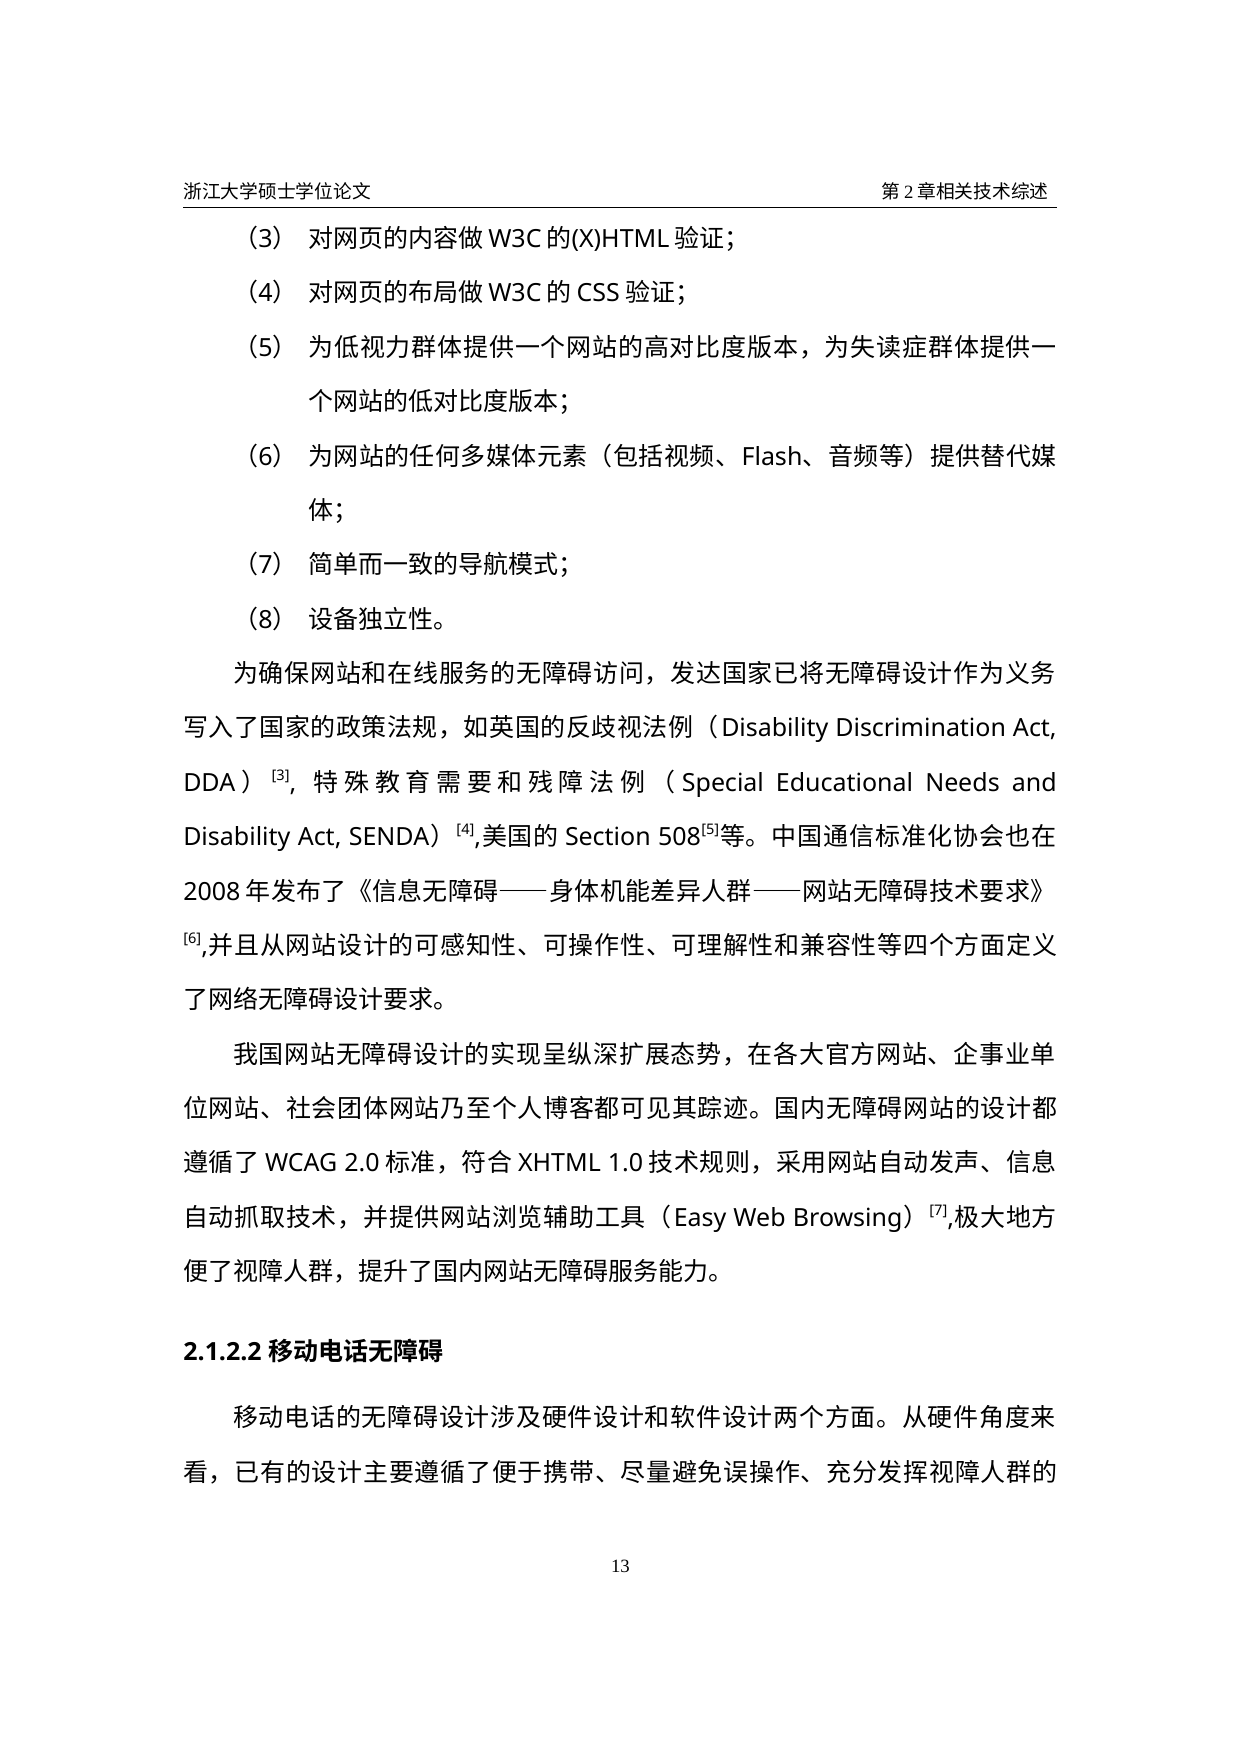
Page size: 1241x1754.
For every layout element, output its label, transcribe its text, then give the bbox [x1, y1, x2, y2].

subtitle 移动电话无障碍 [183, 1331, 1057, 1367]
list 对网页的内容做W3C的(X)HTML验证； [233, 218, 1057, 255]
list 为低视力群体提供一个网站的高对比度版本，为失读症群体提供一个网站的低对比度版本； [233, 327, 1057, 418]
list 简单而一致的导航模式； [233, 545, 1057, 581]
text 我国网站无障碍设计的实现呈纵深扩展态势，在各大官方网站、企事业单位网站、社会团体网站乃至个人博客都可见其踪迹。国内无障碍网站的设计都遵循了WCAG 2.0标准，符合XHTML 1.0技术规则，采用网站自动发声、信息自动抓取技术，并提供网站浏览辅助工具（Easy Web Browsing）[7],极大地方便了视障人群，提升了国内网站无障碍服务能力。 [183, 1034, 1057, 1288]
text 为确保网站和在线服务的无障碍访问，发达国家已将无障碍设计作为义务写入了国家的政策法规，如英国的反歧视法例（Disability Discrimination Act, DDA）[3], 特殊教育需要和残障法例（Special Educational Needs and Disability Act, SENDA）[4],美国的Section 508[5]等。中国通信标准化协会也在2008年发布了《信息无障碍——身体机能差异人群——网站无障碍技术要求》[6],并且从网站设计的可感知性、可操作性、可理解性和兼容性等四个方面定义了网络无障碍设计要求。 [183, 653, 1057, 1016]
list 设备独立性。 [233, 599, 1057, 635]
list 为网站的任何多媒体元素（包括视频、Flash、音频等）提供替代媒体； [233, 436, 1057, 527]
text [183, 1398, 1057, 1488]
list 对网页的布局做W3C的CSS验证； [233, 273, 1057, 309]
